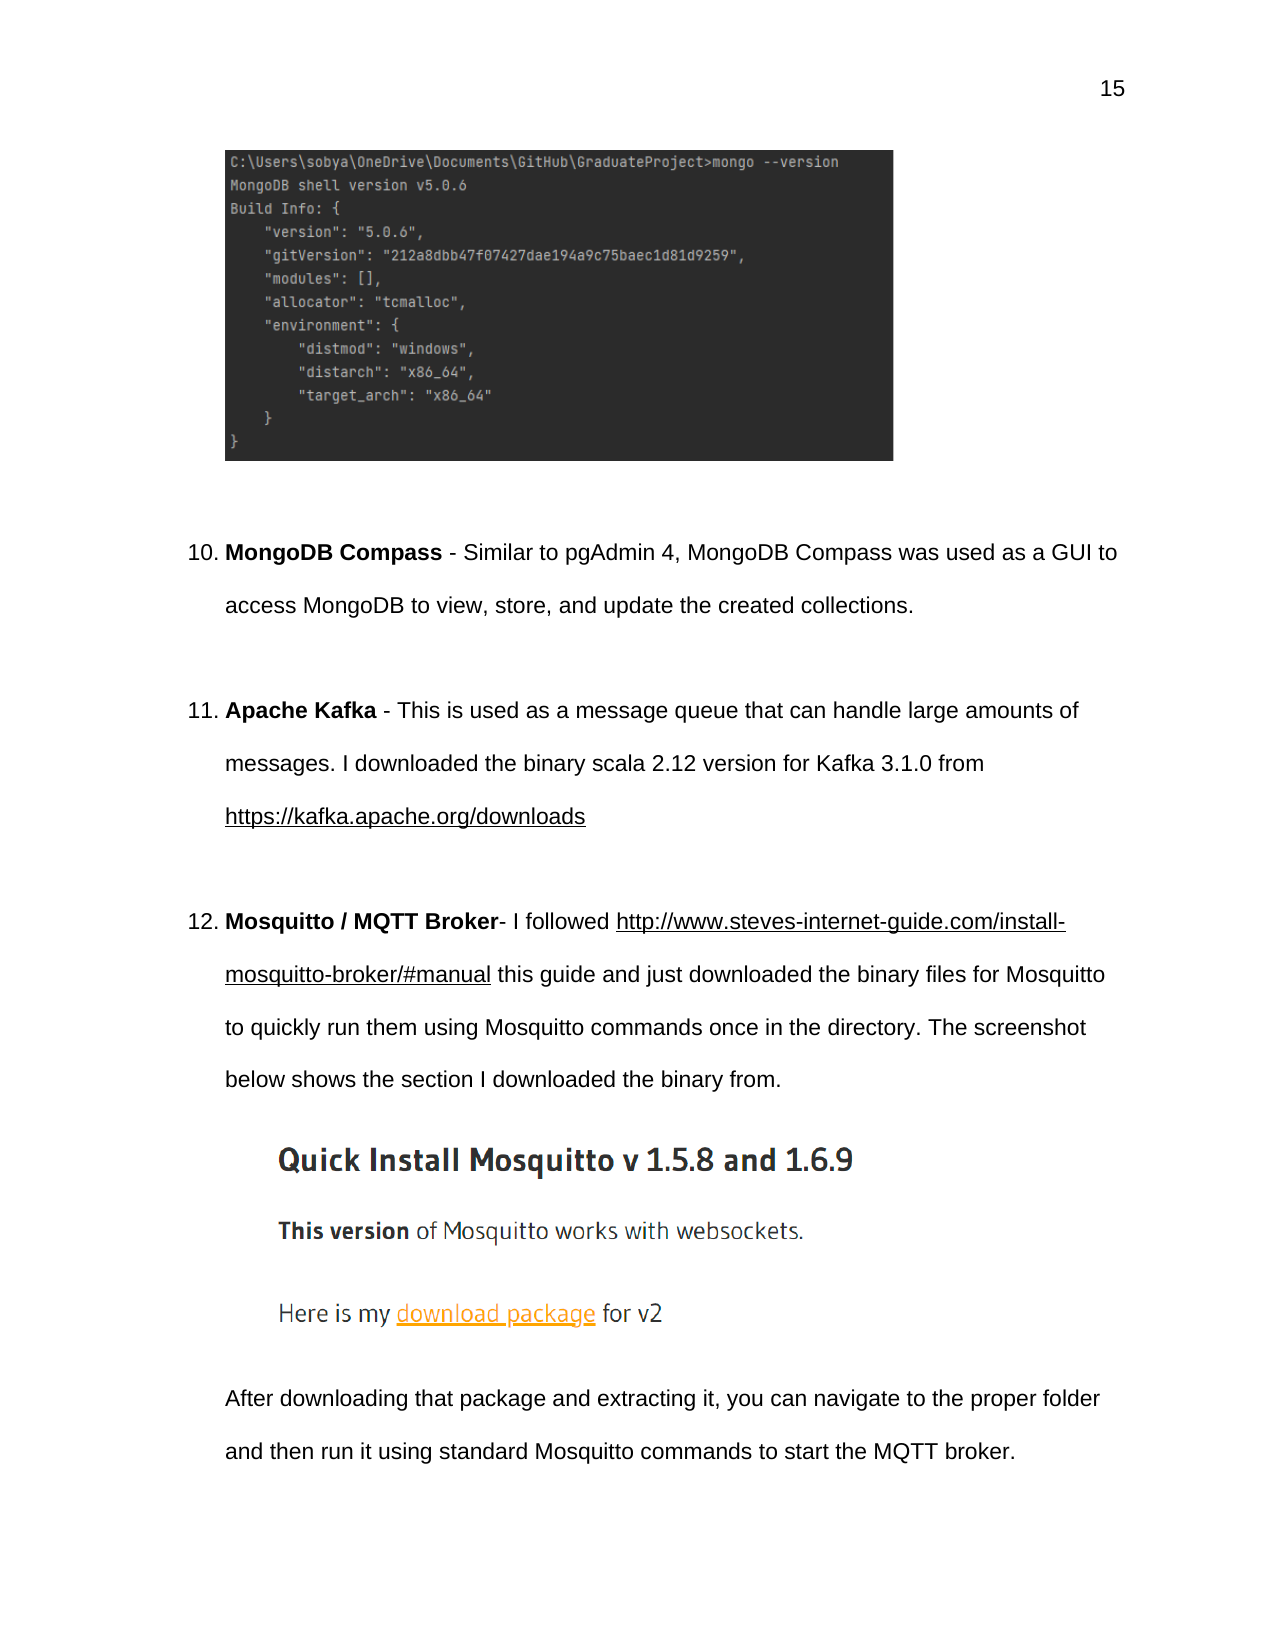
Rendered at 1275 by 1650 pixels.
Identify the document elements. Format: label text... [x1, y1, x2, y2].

picture [225, 1119, 1115, 1359]
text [225, 1385, 1125, 1464]
list MongoDB Compass - Similar to pgAdmin 4, MongoDB Compass was used as a GUI to access MongoDB to view, store, and update the created collections. [187, 539, 1125, 618]
list Apache Kafka - This is used as a message queue that can handle large amounts of messages. I downloaded the binary scala 2.12 version for Kafka 3.1.0 from https://kafka.apache.org/downloads [187, 697, 1125, 829]
list Mosquitto / MQTT Broker- I followed http://www.steves-internet-guide.com/install-mosquitto-broker/#manual this guide and just downloaded the binary files for Mosquitto to quickly run them using Mosquitto commands once in the directory. The screenshot below shows the section I downloaded the binary from. [187, 908, 1125, 1093]
picture [225, 150, 894, 461]
